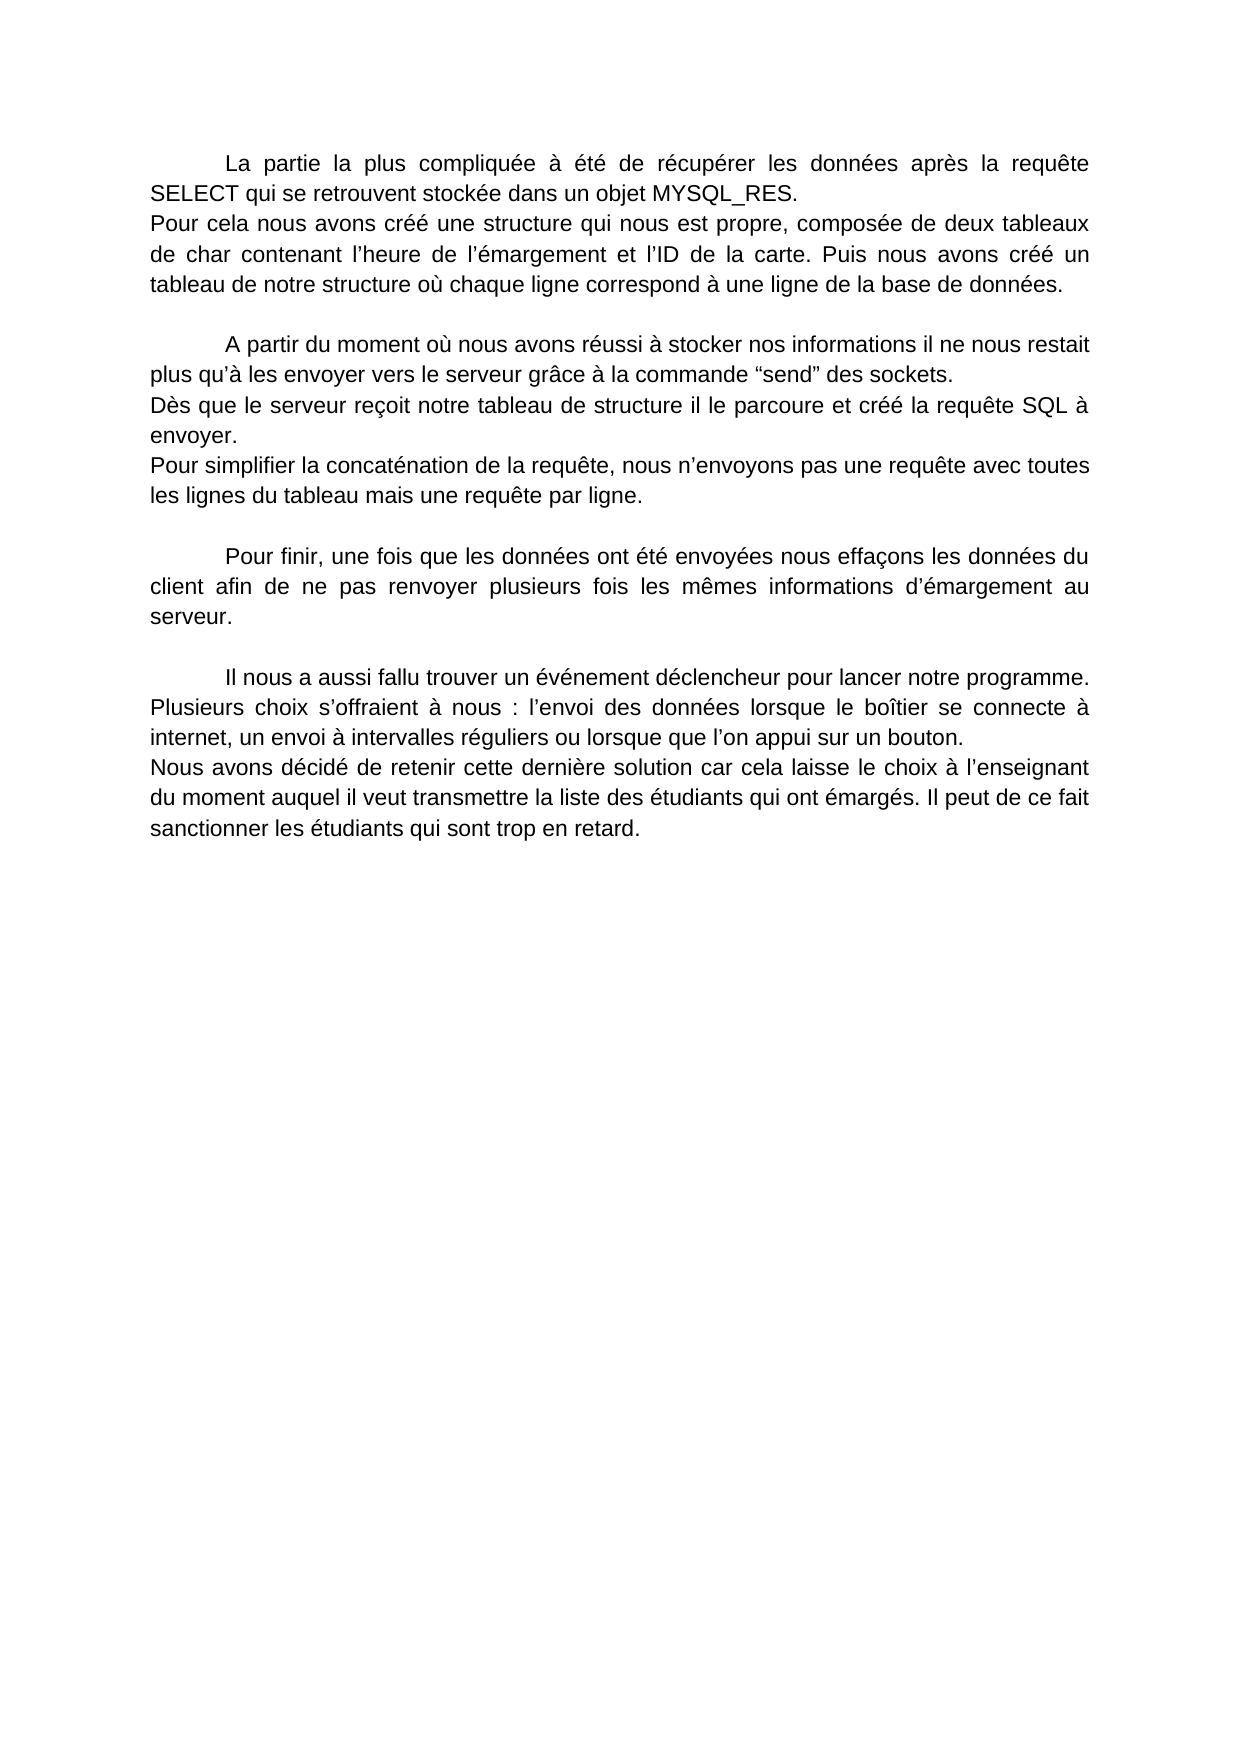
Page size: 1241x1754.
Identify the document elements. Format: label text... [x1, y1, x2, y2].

text Pour simplifier la concaténation de la requête, nous n’envoyons pas une requête avec toutes les lignes du tableau mais une requête par ligne. [150, 452, 1090, 509]
text Nous avons décidé de retenir cette dernière solution car cela laisse le choix à l’enseignant du moment auquel il veut transmettre la liste des étudiants qui ont émargés. Il peut de ce fait sanctionner les étudiants qui sont trop en retard. [150, 754, 1090, 841]
text A partir du moment où nous avons réussi à stocker nos informations il ne nous restait plus qu’à les envoyer vers le serveur grâce à la commande “send” des sockets. [150, 331, 1090, 388]
text Pour cela nous avons créé une structure qui nous est propre, composée de deux tableaux de char contenant l’heure de l’émargement et l’ID de la carte. Puis nous avons créé un tableau de notre structure où chaque ligne correspond à une ligne de la base de données. [150, 210, 1090, 297]
text Dès que le serveur reçoit notre tableau de structure il le parcoure et créé la requête SQL à envoyer. [150, 392, 1090, 448]
text Il nous a aussi fallu trouver un événement déclencheur pour lancer notre programme. Plusieurs choix s’offraient à nous : l’envoi des données lorsque le boîtier se connecte à internet, un envoi à intervalles réguliers ou lorsque que l’on appui sur un bouton. [150, 663, 1090, 750]
text Pour finir, une fois que les données ont été envoyées nous effaçons les données du client afin de ne pas renvoyer plusieurs fois les mêmes informations d’émargement au serveur. [150, 543, 1090, 629]
text La partie la plus compliquée à été de récupérer les données après la requête SELECT qui se retrouvent stockée dans un objet MYSQL_RES. [150, 150, 1090, 207]
